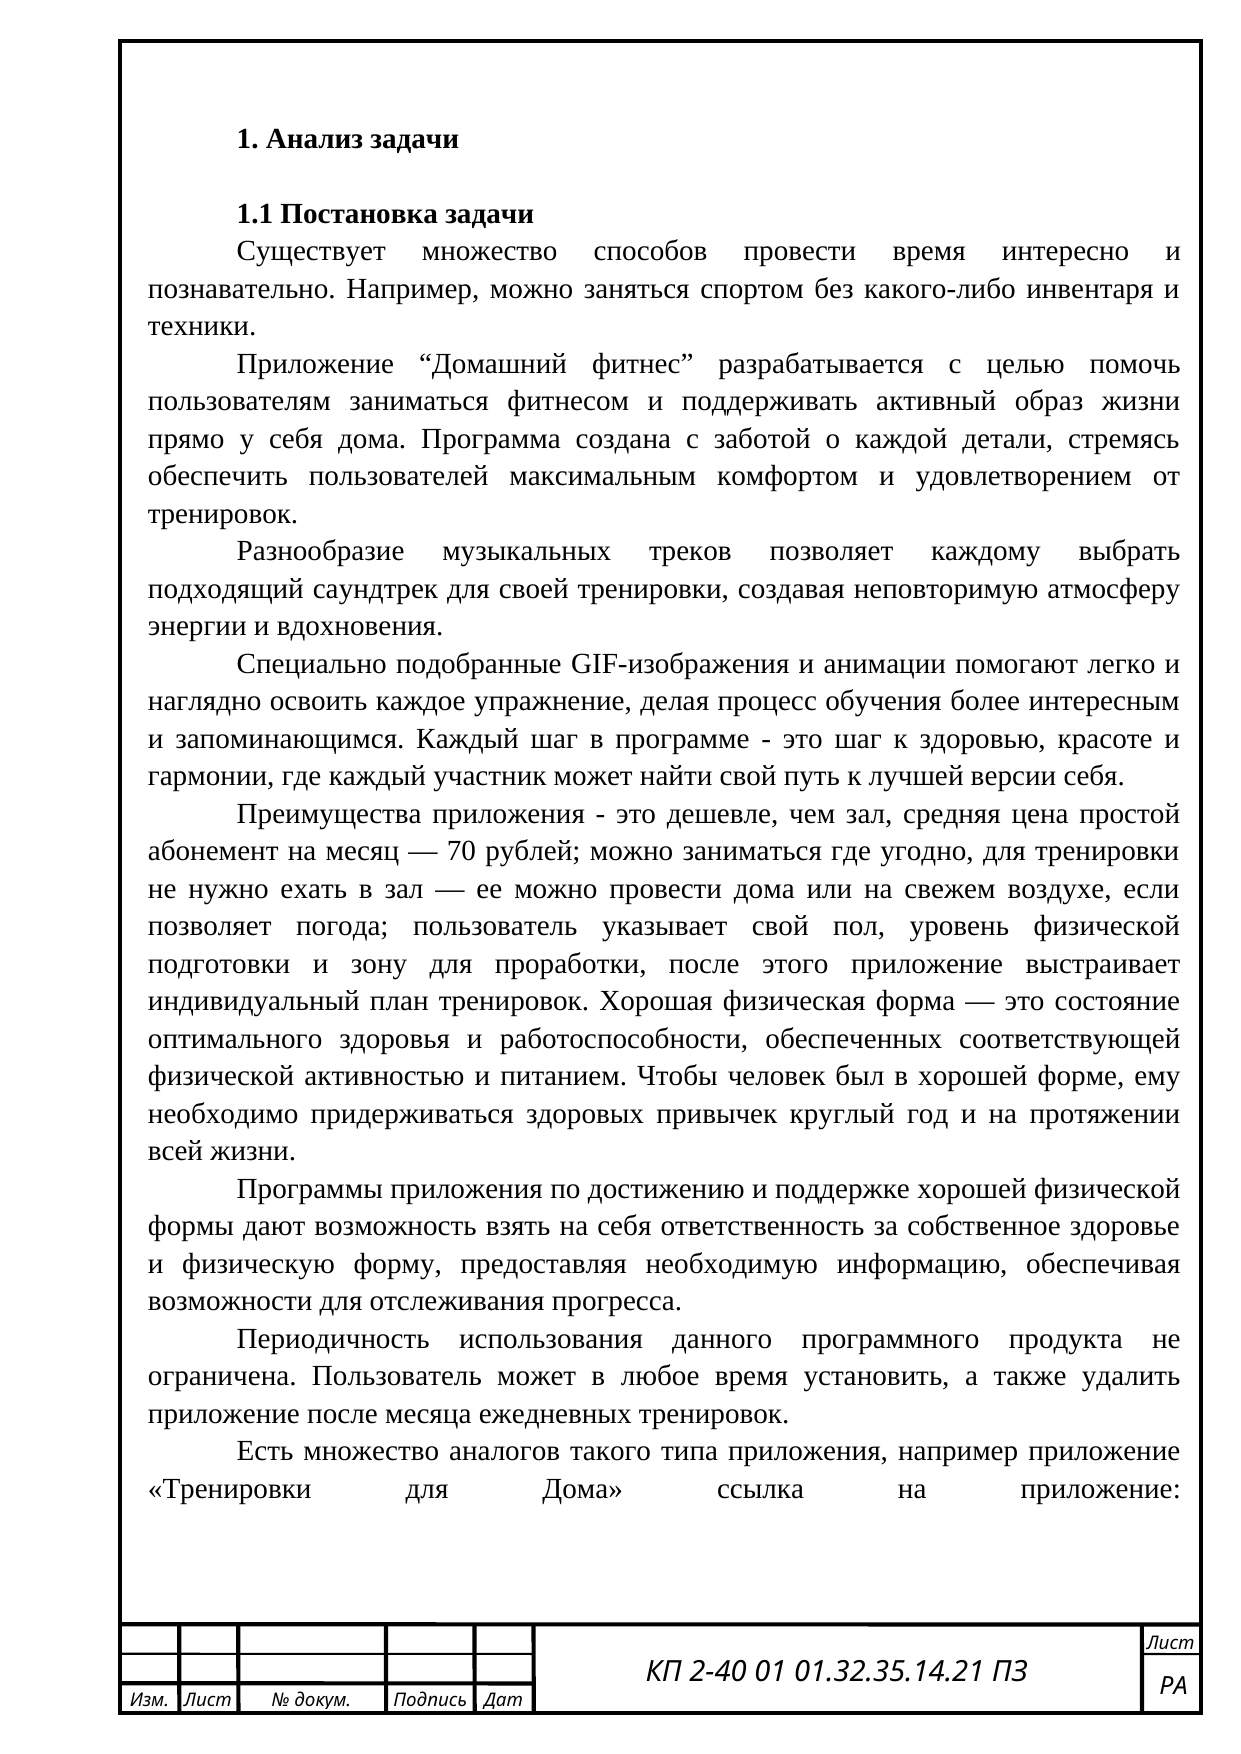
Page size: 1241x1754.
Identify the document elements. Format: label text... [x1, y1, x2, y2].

text 1. Анализ задачи [148, 118, 1181, 156]
text Существует множество способов провести время интересно и познавательно. Например, можно заняться спортом без какого-либо инвентаря и техники. [148, 231, 1181, 343]
text Преимущества приложения - это дешевле, чем зал, средняя цена простой абонемент на месяц — 70 рублей; можно заниматься где угодно, для тренировки не нужно ехать в зал — ее можно провести дома или на свежем воздухе, если позволяет погода; пользователь указывает свой пол, уровень физической подготовки и зону для проработки, после этого приложение выстраивает индивидуальный план тренировок. Хорошая физическая форма — это состояние оптимального здоровья и работоспособности, обеспеченных соответствующей физической активностью и питанием. Чтобы человек был в хорошей форме, ему необходимо придерживаться здоровых привычек круглый год и на протяжении всей жизни. [148, 793, 1181, 1168]
text Специально подобранные GIF-изображения и анимации помогают легко и наглядно освоить каждое упражнение, делая процесс обучения более интересным и запоминающимся. Каждый шаг в программе - это шаг к здоровью, красоте и гармонии, где каждый участник может найти свой путь к лучшей версии себя. [148, 643, 1181, 793]
text Периодичность использования данного программного продукта не ограничена. Пользователь может в любое время установить, а также удалить приложение после месяца ежедневных тренировок. [148, 1318, 1181, 1431]
text Программы приложения по достижению и поддержке хорошей физической формы дают возможность взять на себя ответственность за собственное здоровье и физическую форму, предоставляя необходимую информацию, обеспечивая возможности для отслеживания прогресса. [148, 1168, 1181, 1318]
text Разнообразие музыкальных треков позволяет каждому выбрать подходящий саундтрек для своей тренировки, создавая неповторимую атмосферу энергии и вдохновения. [148, 531, 1181, 643]
text Приложение “Домашний фитнес” разрабатывается с целью помочь пользователям заниматься фитнесом и поддерживать активный образ жизни прямо у себя дома. Программа создана с заботой о каждой детали, стремясь обеспечить пользователей максимальным комфортом и удовлетворением от тренировок. [148, 343, 1181, 531]
text 1.1 Постановка задачи [148, 193, 1181, 231]
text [148, 1431, 1181, 1506]
